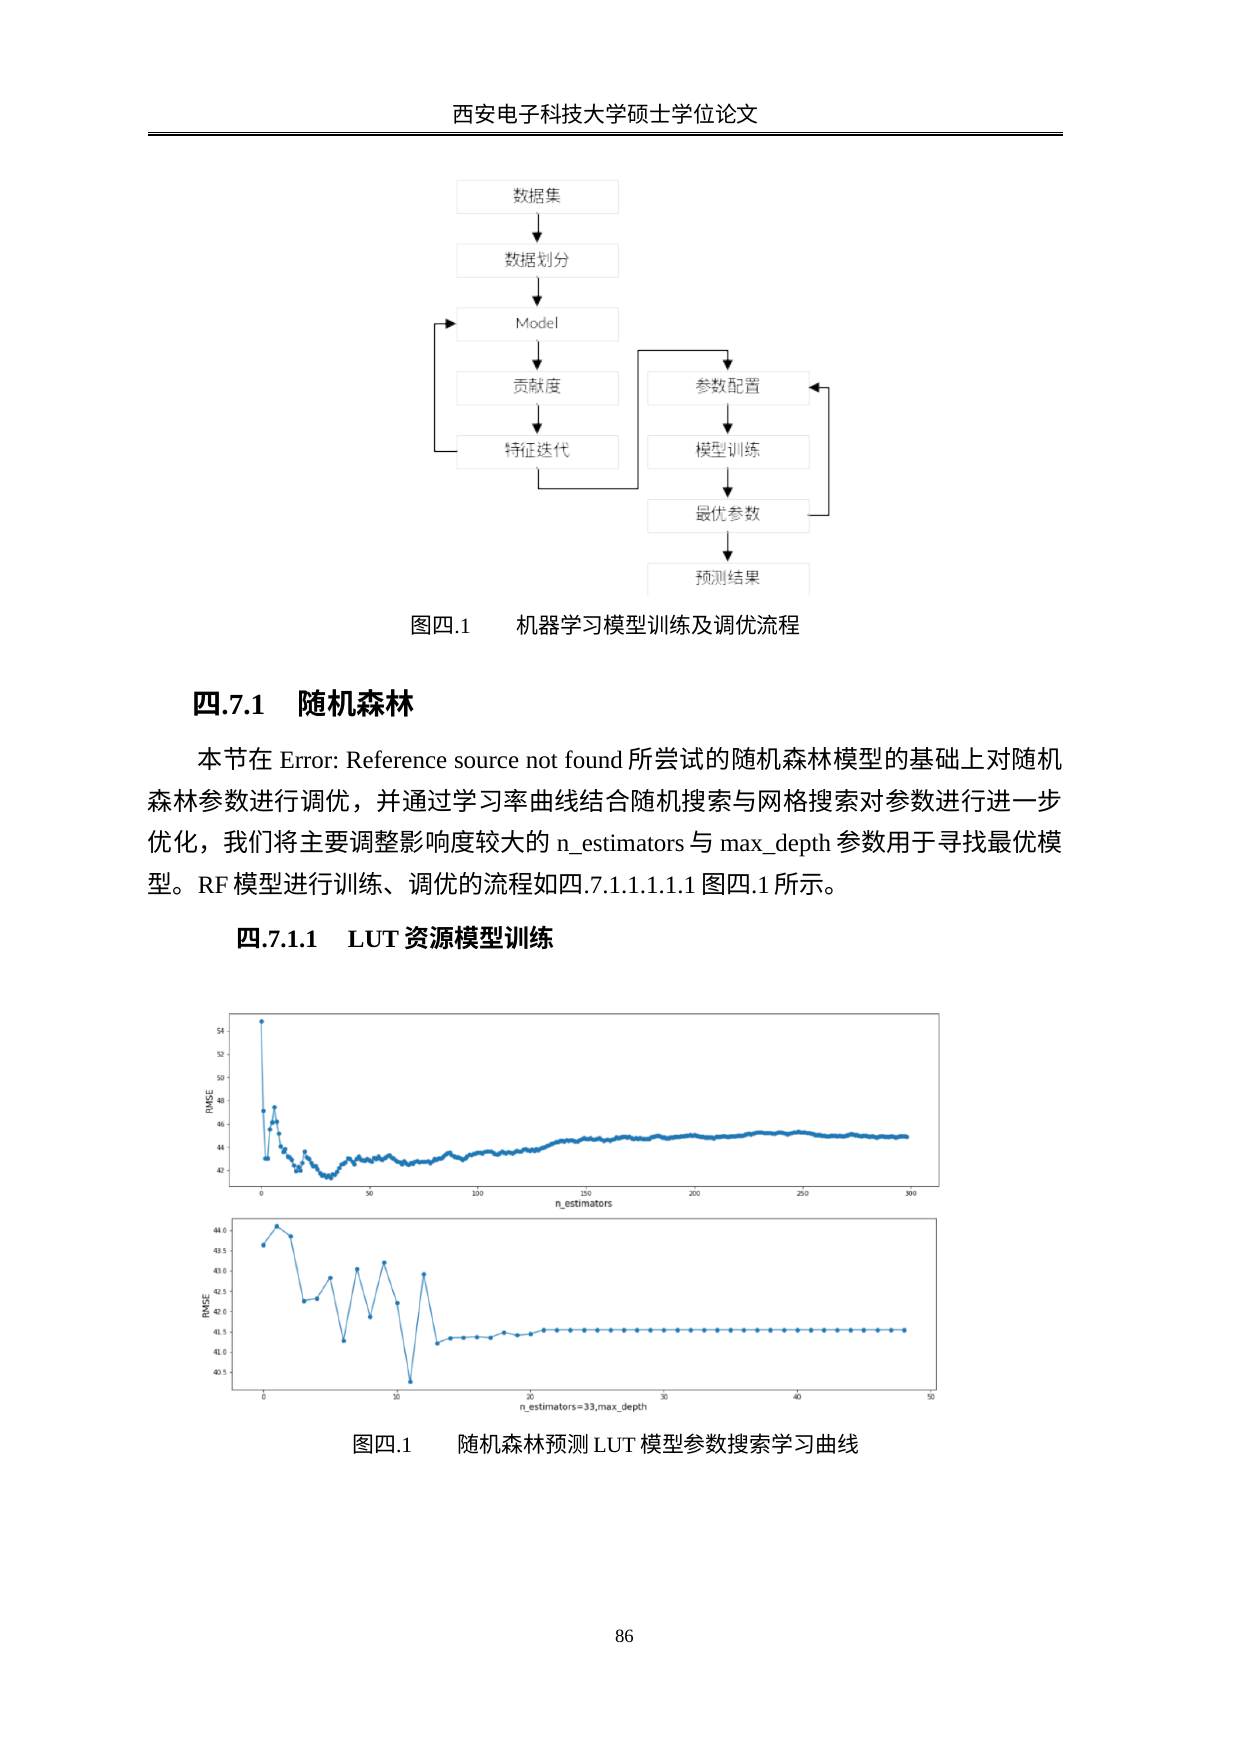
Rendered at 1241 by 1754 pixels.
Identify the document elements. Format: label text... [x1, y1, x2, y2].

subtitle LUT资源模型训练 [236, 914, 1063, 956]
text 机器学习模型训练及调优流程 [148, 608, 1063, 640]
text 随机森林预测LUT模型参数搜索学习曲线 [148, 1427, 1063, 1458]
subtitle 随机森林 [192, 681, 1063, 722]
